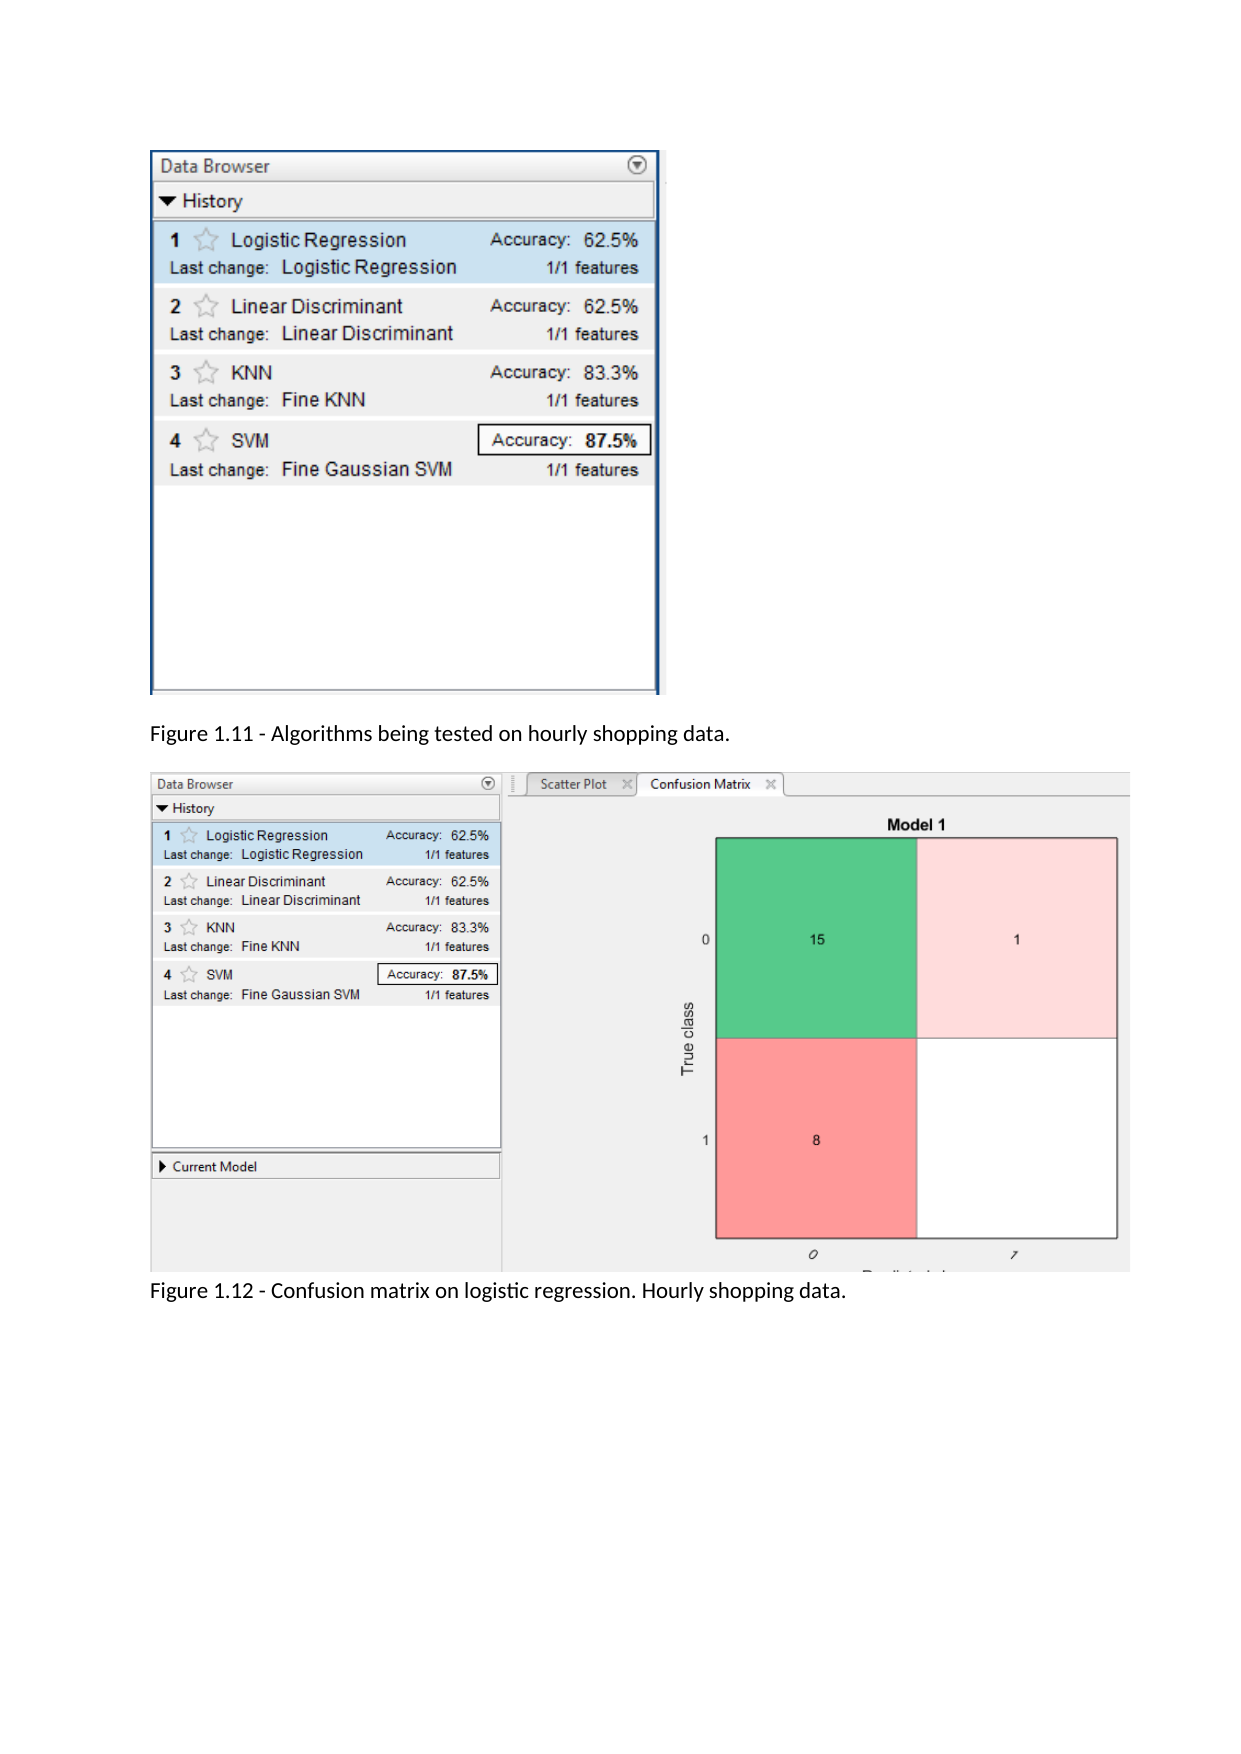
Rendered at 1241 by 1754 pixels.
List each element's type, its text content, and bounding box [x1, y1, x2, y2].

text Figure 1.11 - Algorithms being tested on hourly shopping data. [150, 719, 1090, 747]
picture [150, 150, 667, 695]
picture [150, 772, 1131, 1272]
text Figure 1.12 - Confusion matrix on logistic regression. Hourly shopping data. [150, 1272, 1090, 1304]
